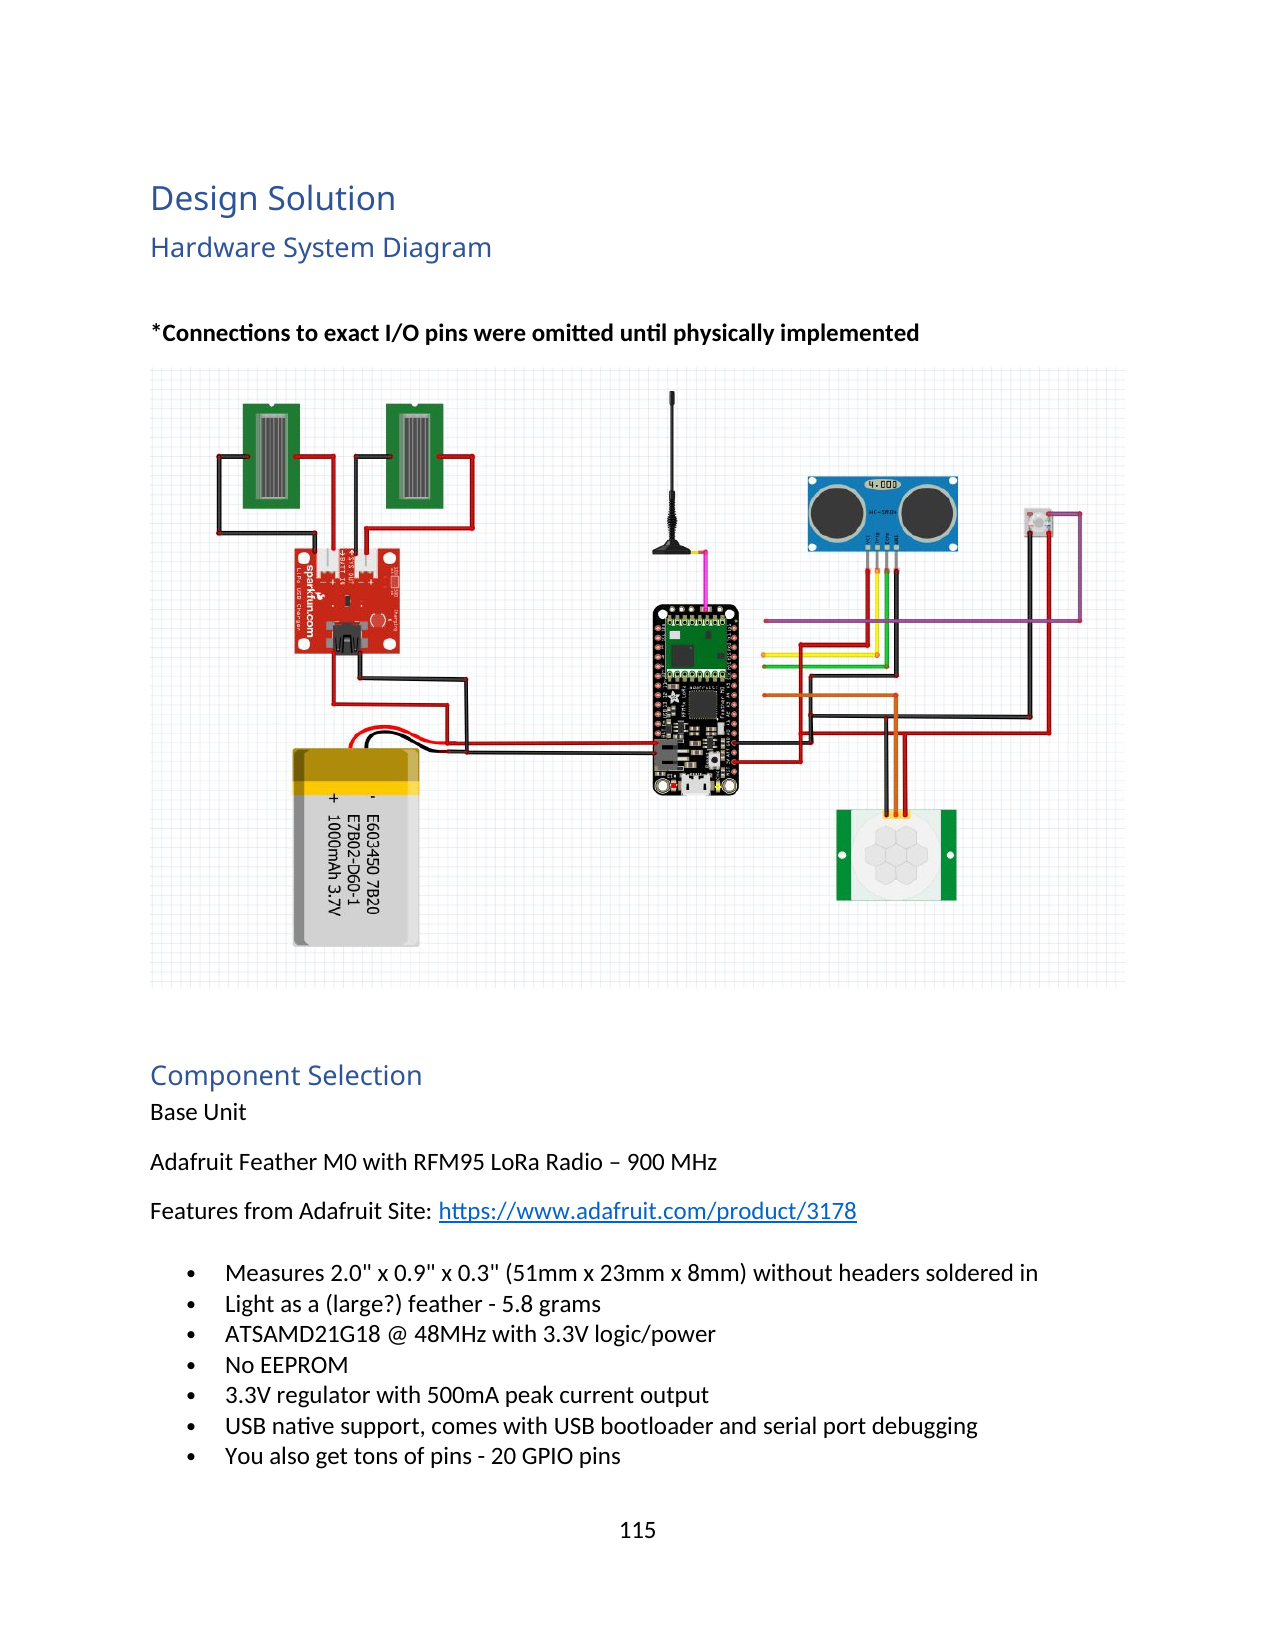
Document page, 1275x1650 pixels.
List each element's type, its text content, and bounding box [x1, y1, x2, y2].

subtitle Component Selection [150, 1056, 1125, 1093]
list Measures 2.0" x 0.9" x 0.3" (51mm x 23mm x 8mm) without headers soldered in [187, 1257, 1125, 1288]
picture [150, 367, 1125, 988]
text Adafruit Feather M0 with RFM95 LoRa Radio – 900 MHz [150, 1146, 1125, 1176]
list 3.3V regulator with 500mA peak current output [187, 1379, 1125, 1410]
list You also get tons of pins - 20 GPIO pins [187, 1440, 1125, 1471]
list ATSAMD21G18 @ 48MHz with 3.3V logic/power [187, 1318, 1125, 1349]
list No EEPROM [187, 1349, 1125, 1379]
subtitle Design Solution [150, 175, 1125, 220]
text Base Unit [150, 1096, 1125, 1127]
text *Connections to exact I/O pins were omitted until physically implemented [150, 317, 1125, 348]
subtitle Hardware System Diagram [150, 228, 1125, 265]
list USB native support, comes with USB bootloader and serial port debugging [187, 1410, 1125, 1440]
list Light as a (large?) feather - 5.8 grams [187, 1288, 1125, 1318]
text Features from Adafruit Site: https://www.adafruit.com/product/3178 [150, 1195, 1125, 1226]
